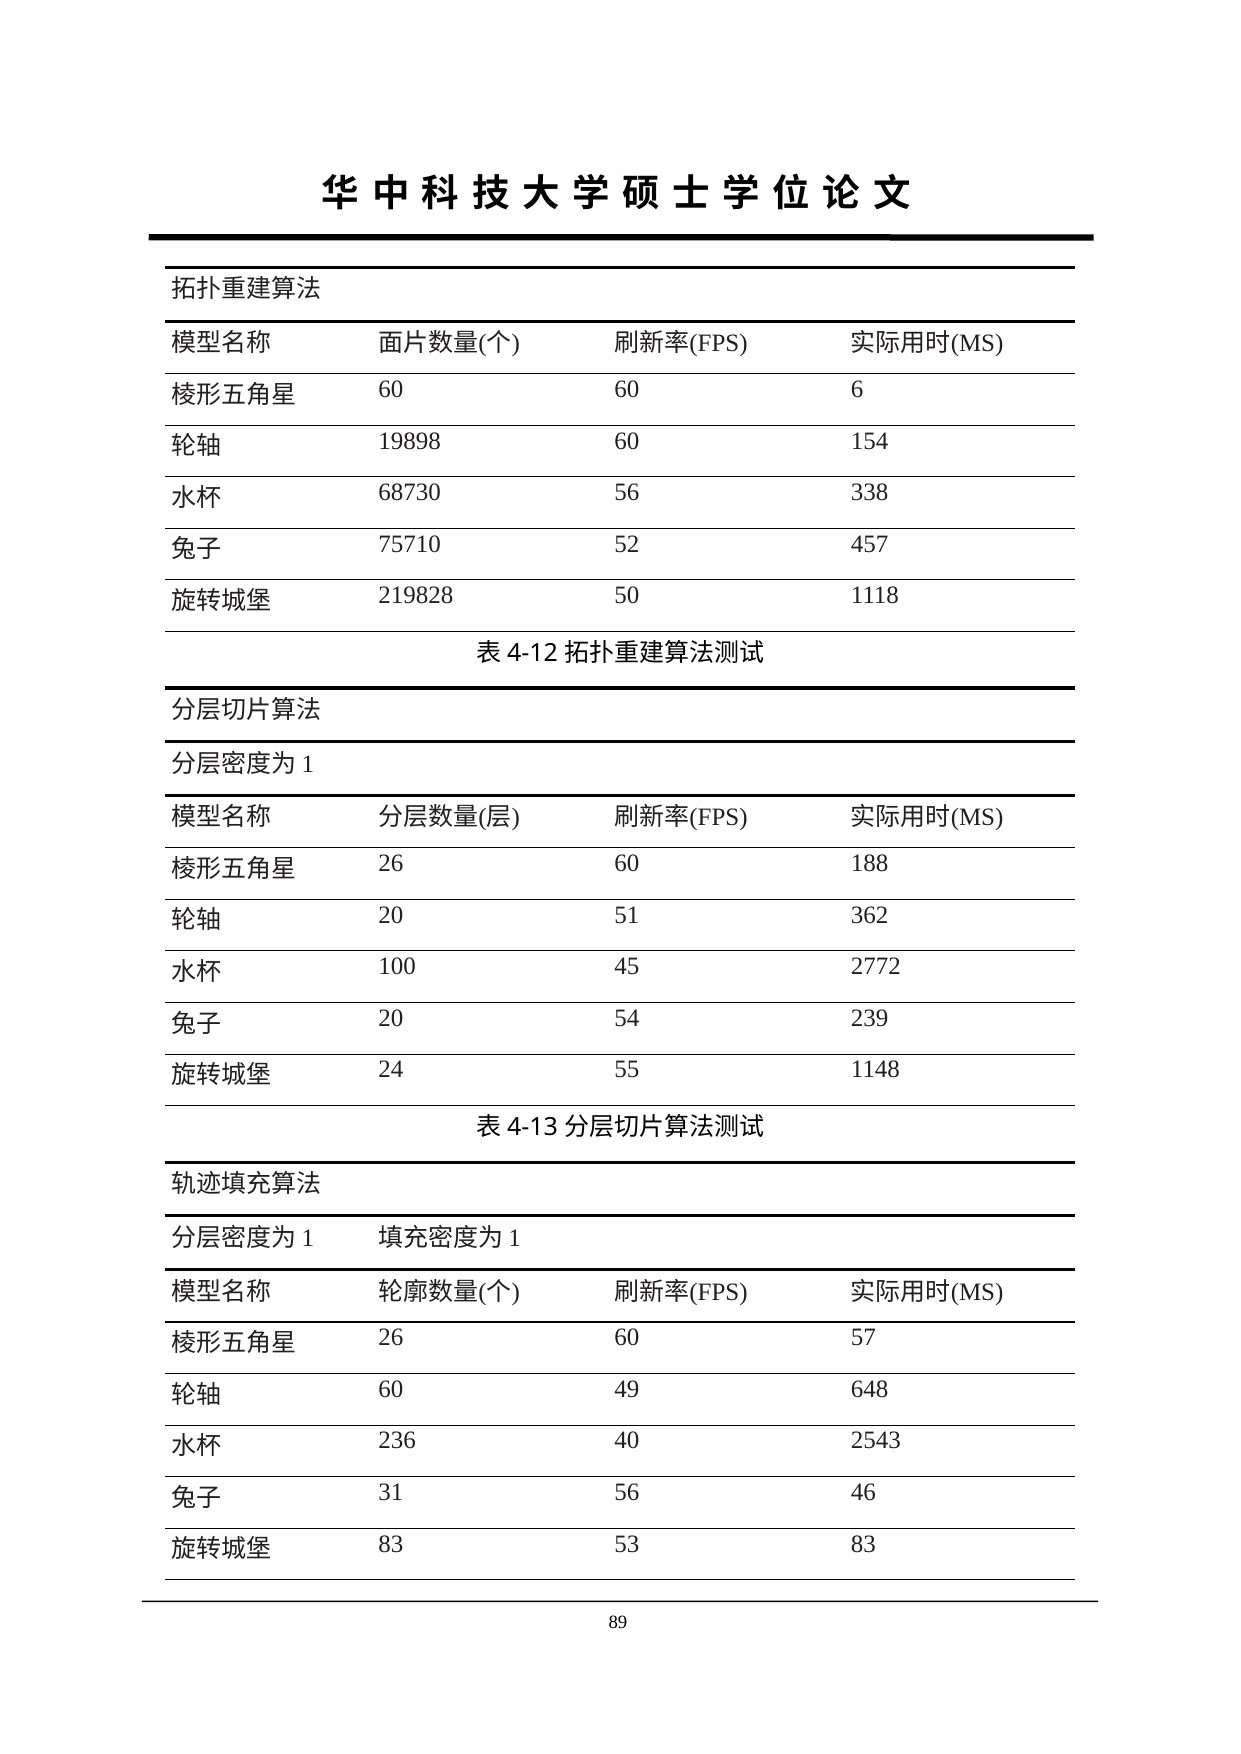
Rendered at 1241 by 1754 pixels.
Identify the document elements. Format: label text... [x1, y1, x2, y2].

table_cell 2772 [845, 951, 1075, 1002]
table_cell 154 [845, 426, 1075, 476]
table_header 轨迹填充算法 [165, 1164, 372, 1214]
table_cell 1118 [845, 580, 1075, 631]
table_cell 轮轴 [165, 900, 372, 950]
table_cell 20 [372, 900, 608, 950]
table_cell 6 [845, 374, 1075, 425]
table_cell 水杯 [165, 951, 372, 1002]
table_cell 旋转城堡 [165, 1529, 372, 1579]
table_cell 26 [372, 1323, 608, 1373]
table_cell 75710 [372, 529, 608, 579]
table_cell 水杯 [165, 477, 372, 528]
table_cell 分层密度为1 [165, 743, 372, 794]
table_cell [608, 743, 844, 794]
table_cell 54 [608, 1003, 844, 1053]
table_cell [608, 1217, 844, 1268]
table_cell 棱形五角星 [165, 374, 372, 425]
table_cell 338 [845, 477, 1075, 528]
table_cell 219828 [372, 580, 608, 631]
table_header [608, 690, 844, 740]
table_cell 轮轴 [165, 1374, 372, 1424]
table_cell 分层密度为1 [165, 1217, 372, 1268]
table_cell 模型名称 [165, 323, 372, 373]
table_cell 56 [608, 1477, 844, 1528]
table_cell 轮廓数量(个) [372, 1271, 608, 1321]
table_cell 40 [608, 1426, 844, 1476]
table_cell 31 [372, 1477, 608, 1528]
table_cell 兔子 [165, 529, 372, 579]
table_cell 分层数量(层) [372, 797, 608, 847]
table_cell 52 [608, 529, 844, 579]
table_cell 53 [608, 1529, 844, 1579]
table_cell 1148 [845, 1055, 1075, 1105]
table_cell 55 [608, 1055, 844, 1105]
table_cell 旋转城堡 [165, 1055, 372, 1105]
table_cell 45 [608, 951, 844, 1002]
table_cell 51 [608, 900, 844, 950]
table_cell 49 [608, 1374, 844, 1424]
table_header [372, 1164, 608, 1214]
table_cell 20 [372, 1003, 608, 1053]
table_cell [845, 1217, 1075, 1268]
table_cell 19898 [372, 426, 608, 476]
table_header [608, 1164, 844, 1214]
table_cell 棱形五角星 [165, 848, 372, 899]
table_header [845, 1164, 1075, 1214]
table_cell 实际用时(MS) [845, 323, 1075, 373]
table_header [372, 690, 608, 740]
table_cell 57 [845, 1323, 1075, 1373]
table_cell 46 [845, 1477, 1075, 1528]
table_header [372, 269, 608, 319]
table_cell 刷新率(FPS) [608, 1271, 844, 1321]
table_cell 100 [372, 951, 608, 1002]
table_cell [845, 743, 1075, 794]
table_cell 60 [372, 374, 608, 425]
table_header [608, 269, 844, 319]
table_cell 实际用时(MS) [845, 1271, 1075, 1321]
table_header [845, 690, 1075, 740]
table_cell 239 [845, 1003, 1075, 1053]
table_cell 60 [608, 374, 844, 425]
table_header [845, 269, 1075, 319]
table_cell 362 [845, 900, 1075, 950]
table_cell 轮轴 [165, 426, 372, 476]
table_cell 刷新率(FPS) [608, 797, 844, 847]
table_cell 60 [372, 1374, 608, 1424]
table_cell 50 [608, 580, 844, 631]
table_cell 83 [845, 1529, 1075, 1579]
table_cell 188 [845, 848, 1075, 899]
table_cell [372, 743, 608, 794]
table_cell 实际用时(MS) [845, 797, 1075, 847]
table_header 拓扑重建算法 [165, 269, 372, 319]
table_cell 兔子 [165, 1003, 372, 1053]
table_cell 24 [372, 1055, 608, 1105]
table_cell 模型名称 [165, 797, 372, 847]
table_header 分层切片算法 [165, 690, 372, 740]
table_cell 56 [608, 477, 844, 528]
table_cell 模型名称 [165, 1271, 372, 1321]
table_cell 60 [608, 848, 844, 899]
table_cell 457 [845, 529, 1075, 579]
table_cell 26 [372, 848, 608, 899]
table_cell 棱形五角星 [165, 1323, 372, 1373]
table_cell 水杯 [165, 1426, 372, 1476]
table_cell 60 [608, 1323, 844, 1373]
table_cell 648 [845, 1374, 1075, 1424]
table_cell 60 [608, 426, 844, 476]
table_cell 83 [372, 1529, 608, 1579]
table_cell 填充密度为1 [372, 1217, 608, 1268]
table_cell 2543 [845, 1426, 1075, 1476]
table_cell 刷新率(FPS) [608, 323, 844, 373]
table_cell 面片数量(个) [372, 323, 608, 373]
table_cell 旋转城堡 [165, 580, 372, 631]
table_cell 兔子 [165, 1477, 372, 1528]
table_cell 236 [372, 1426, 608, 1476]
table_cell 68730 [372, 477, 608, 528]
